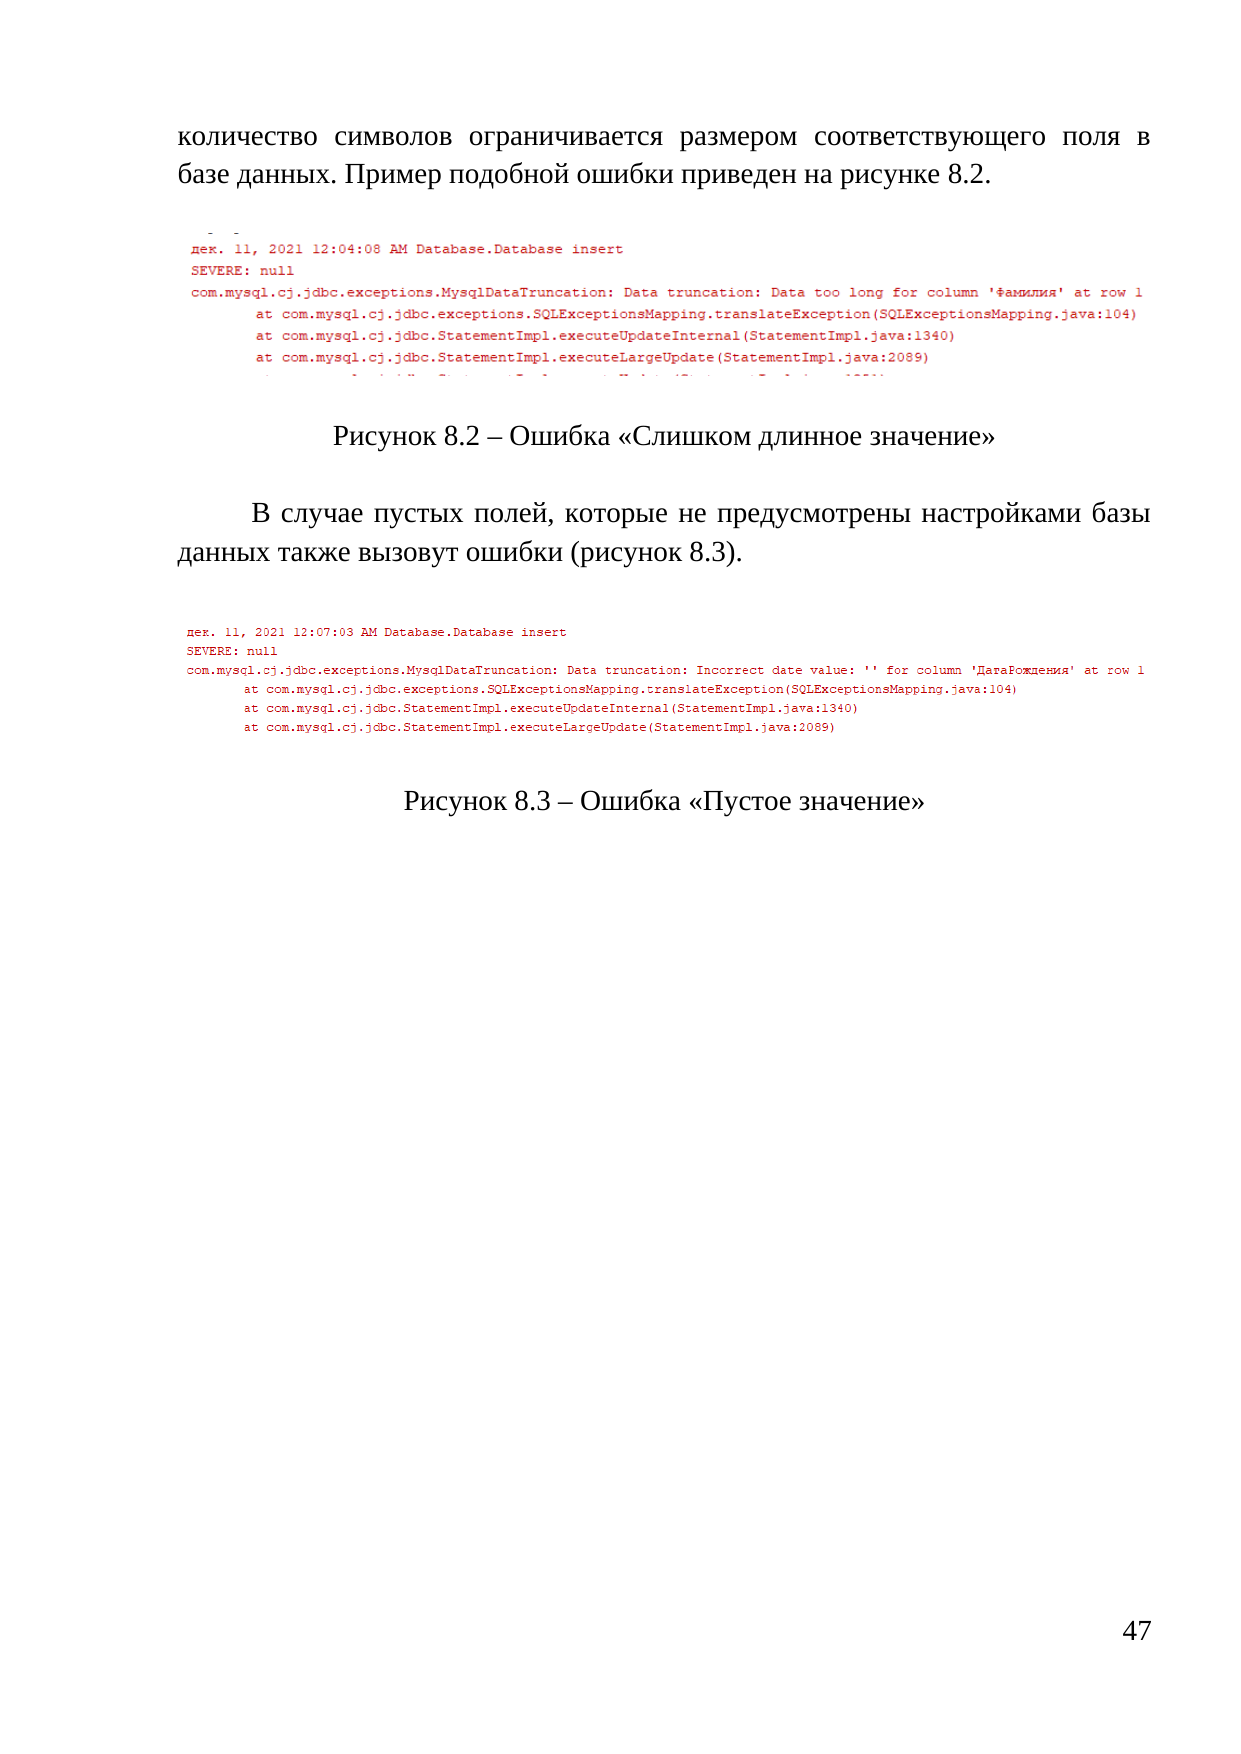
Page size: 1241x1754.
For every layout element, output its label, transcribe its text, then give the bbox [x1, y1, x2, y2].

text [177, 118, 1152, 190]
text Рисунок 8.3 – Ошибка «Пустое значение» [177, 783, 1152, 817]
picture [177, 611, 1156, 741]
text Рисунок 8.2 – Ошибка «Слишком длинное значение» [177, 418, 1152, 452]
picture [180, 233, 1149, 376]
text В случае пустых полей, которые не предусмотрены настройками базы данных также вызовут ошибки (рисунок 8.3). [177, 496, 1152, 568]
